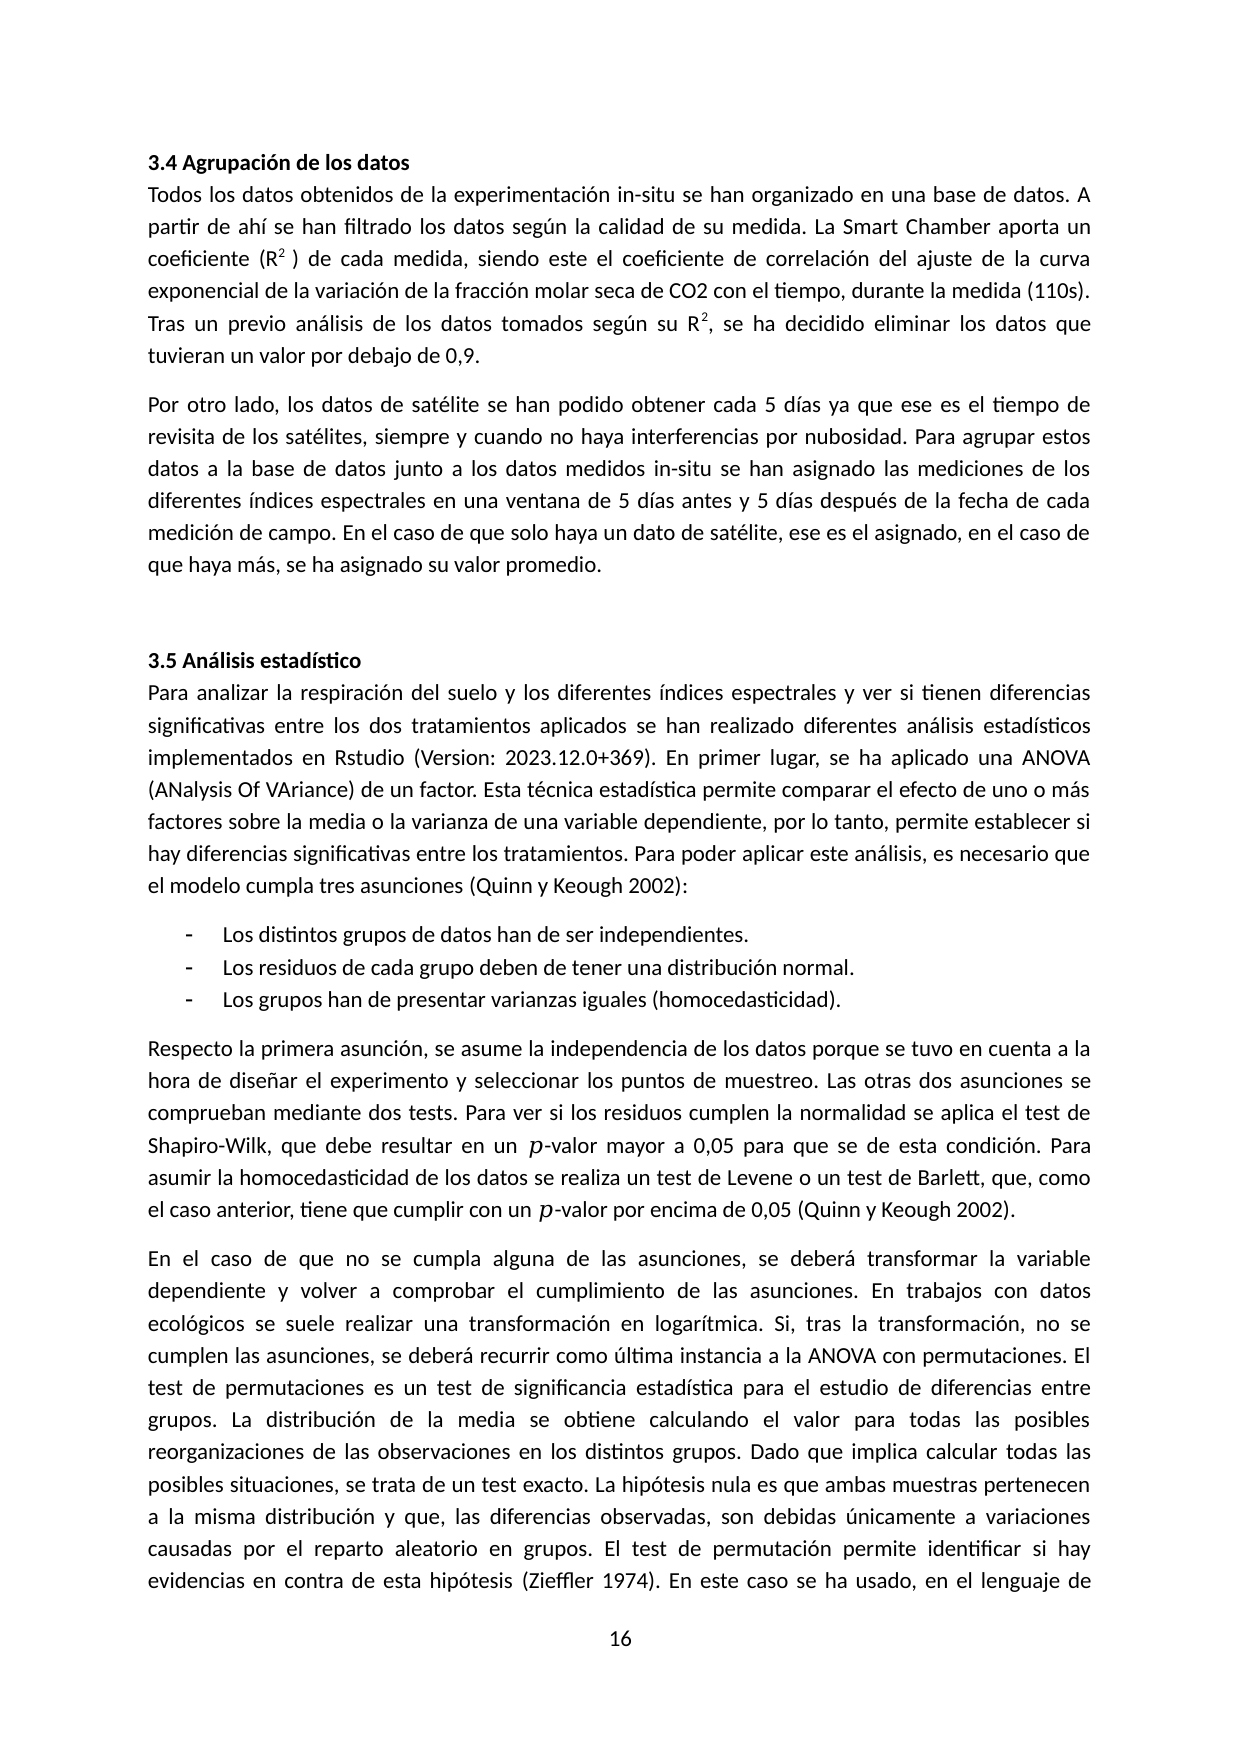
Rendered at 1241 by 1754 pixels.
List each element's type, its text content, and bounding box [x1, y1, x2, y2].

text Todos los datos obtenidos de la experimentación in-situ se han organizado en una base de datos. A partir de ahí se han filtrado los datos según la calidad de su medida. La Smart Chamber aporta un coeficiente (R2 ) de cada medida, siendo este el coeficiente de correlación del ajuste de la curva exponencial de la variación de la fracción molar seca de CO2 con el tiempo, durante la medida (110s). Tras un previo análisis de los datos tomados según su R2, se ha decidido eliminar los datos que tuvieran un valor por debajo de 0,9. [148, 180, 1092, 369]
subtitle 3.4 Agrupación de los datos [148, 148, 1092, 176]
list Los grupos han de presentar varianzas iguales (homocedasticidad). [185, 985, 1092, 1013]
text Por otro lado, los datos de satélite se han podido obtener cada 5 días ya que ese es el tiempo de revisita de los satélites, siempre y cuando no haya interferencias por nubosidad. Para agrupar estos datos a la base de datos junto a los datos medidos in-situ se han asignado las mediciones de los diferentes índices espectrales en una ventana de 5 días antes y 5 días después de la fecha de cada medición de campo. En el caso de que solo haya un dato de satélite, ese es el asignado, en el caso de que haya más, se ha asignado su valor promedio. [148, 390, 1092, 579]
text Para analizar la respiración del suelo y los diferentes índices espectrales y ver si tienen diferencias significativas entre los dos tratamientos aplicados se han realizado diferentes análisis estadísticos implementados en Rstudio (Version: 2023.12.0+369). En primer lugar, se ha aplicado una ANOVA (ANalysis Of VAriance) de un factor. Esta técnica estadística permite comparar el efecto de uno o más factores sobre la media o la varianza de una variable dependiente, por lo tanto, permite establecer si hay diferencias significativas entre los tratamientos. Para poder aplicar este análisis, es necesario que el modelo cumpla tres asunciones (Quinn y Keough 2002): [148, 678, 1092, 900]
list Los residuos de cada grupo deben de tener una distribución normal. [185, 953, 1092, 981]
subtitle 3.5 Análisis estadístico [148, 646, 1092, 674]
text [148, 1244, 1092, 1594]
list Los distintos grupos de datos han de ser independientes. [185, 921, 1092, 948]
text Respecto la primera asunción, se asume la independencia de los datos porque se tuvo en cuenta a la hora de diseñar el experimento y seleccionar los puntos de muestreo. Las otras dos asunciones se comprueban mediante dos tests. Para ver si los residuos cumplen la normalidad se aplica el test de Shapiro-Wilk, que debe resultar en un 𝑝-valor mayor a 0,05 para que se de esta condición. Para asumir la homocedasticidad de los datos se realiza un test de Levene o un test de Barlett, que, como el caso anterior, tiene que cumplir con un 𝑝-valor por encima de 0,05 (Quinn y Keough 2002). [148, 1034, 1092, 1223]
